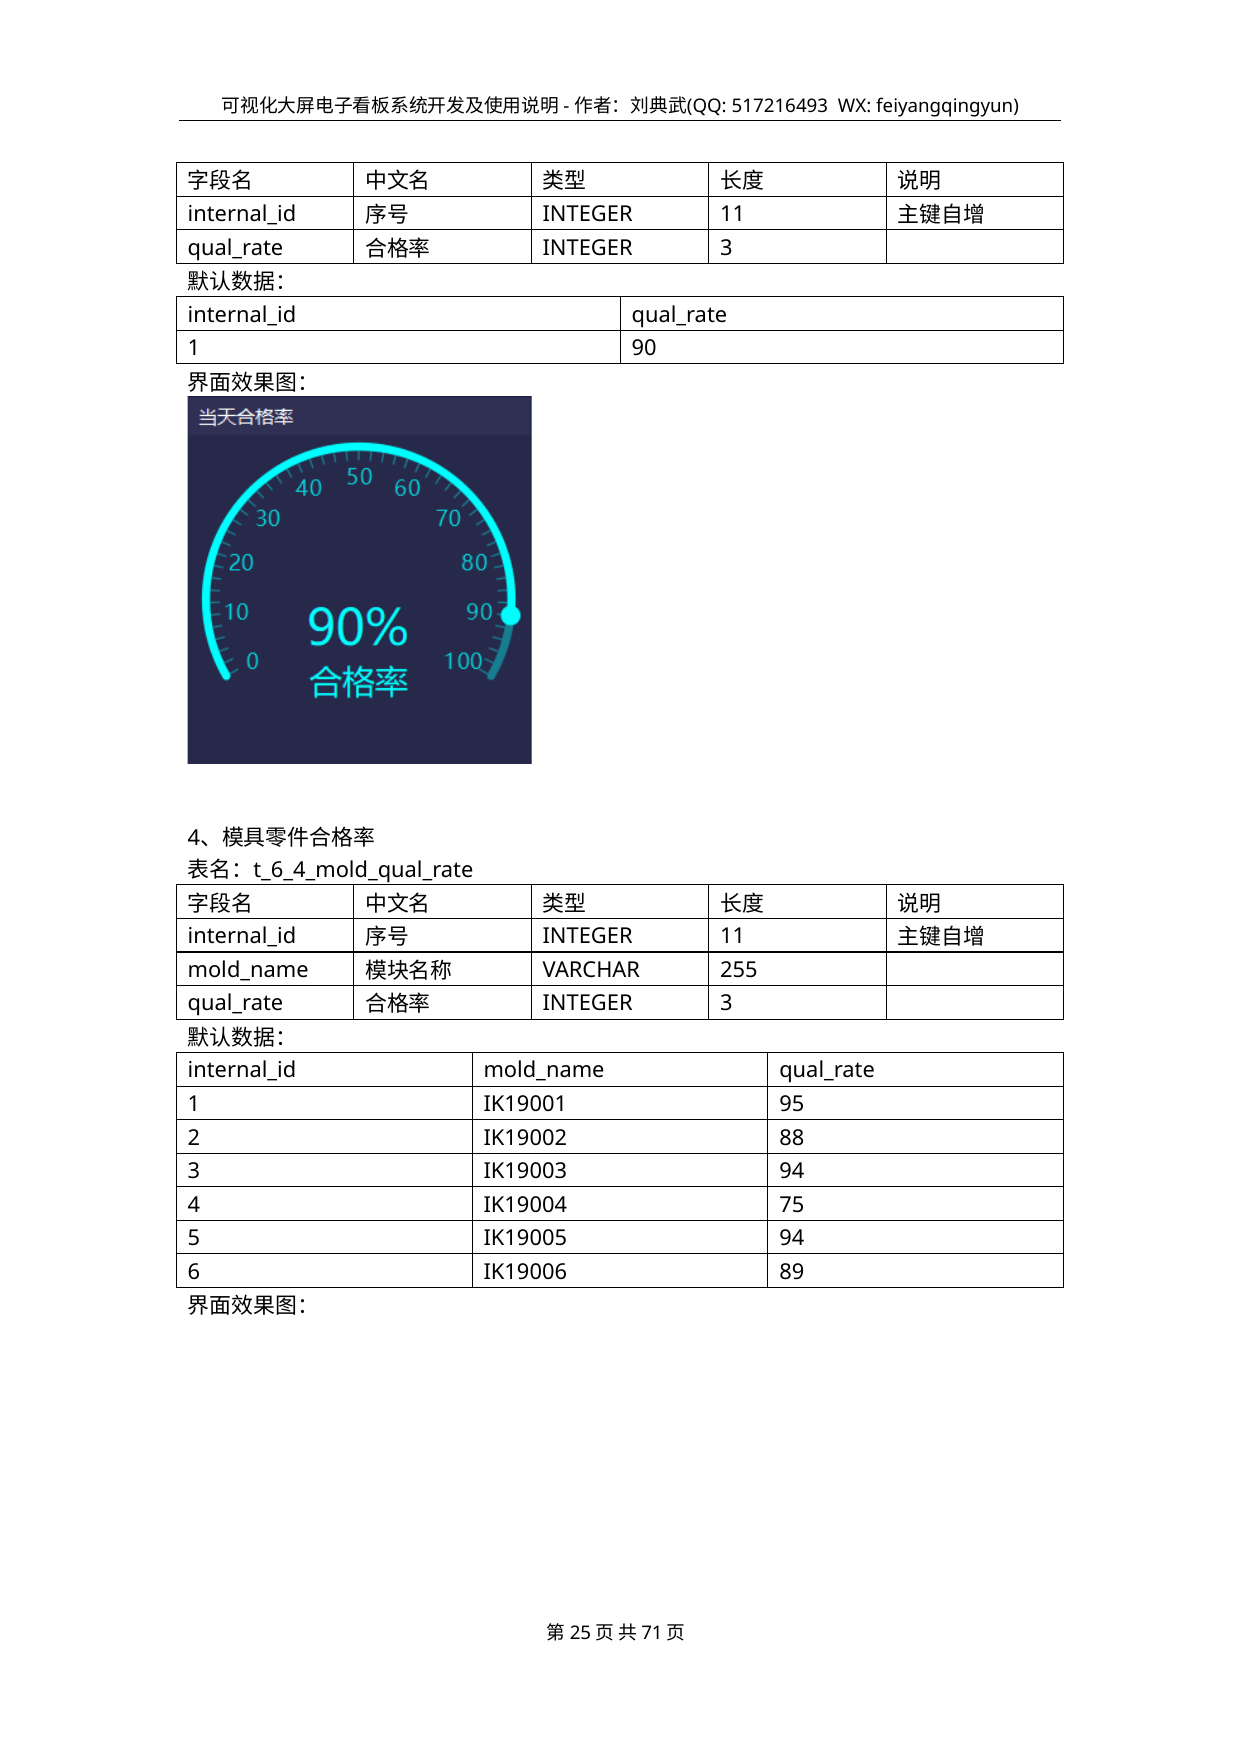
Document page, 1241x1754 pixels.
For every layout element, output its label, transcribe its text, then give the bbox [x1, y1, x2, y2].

table_header 类型 [532, 163, 708, 196]
text 默认数据： [187, 264, 1053, 296]
table_cell 3 [177, 1154, 472, 1186]
table_cell INTEGER [532, 230, 708, 263]
table_cell 90 [621, 331, 1063, 363]
table_header 长度 [709, 885, 886, 918]
table_cell 主键自增 [887, 197, 1063, 229]
table_header 长度 [709, 163, 886, 196]
table_cell mold_name [177, 953, 353, 985]
table_cell 4 [177, 1187, 472, 1220]
table_cell [887, 953, 1063, 985]
table_cell 序号 [354, 919, 531, 951]
picture [187, 396, 532, 764]
table_cell 11 [709, 919, 886, 951]
table_cell 5 [177, 1221, 472, 1253]
table_header qual_rate [768, 1053, 1063, 1086]
table_cell 序号 [354, 197, 531, 229]
table_cell 11 [709, 197, 886, 229]
table_cell 89 [768, 1254, 1063, 1287]
table_cell IK19001 [473, 1087, 767, 1119]
table_cell 合格率 [354, 986, 531, 1018]
table_cell 2 [177, 1120, 472, 1153]
table_cell 88 [768, 1120, 1063, 1153]
table_cell INTEGER [532, 986, 708, 1018]
table_cell internal_id [177, 919, 353, 951]
table_cell 255 [709, 953, 886, 985]
table_header qual_rate [621, 297, 1063, 330]
text 默认数据： [187, 1020, 1053, 1052]
table_cell 3 [709, 986, 886, 1018]
table_cell 95 [768, 1087, 1063, 1119]
table_cell qual_rate [177, 230, 353, 263]
table_cell IK19002 [473, 1120, 767, 1153]
table_cell internal_id [177, 197, 353, 229]
table_cell qual_rate [177, 986, 353, 1018]
table_header 说明 [887, 885, 1063, 918]
table_header 字段名 [177, 163, 353, 196]
table_cell INTEGER [532, 197, 708, 229]
text 表名：t_6_4_mold_qual_rate [187, 852, 1053, 884]
table_cell 94 [768, 1221, 1063, 1253]
table_cell 1 [177, 331, 620, 363]
text 界面效果图： [187, 364, 1053, 397]
table_cell INTEGER [532, 919, 708, 951]
table_cell [887, 986, 1063, 1018]
table_header 字段名 [177, 885, 353, 918]
table_cell 3 [709, 230, 886, 263]
table_cell IK19005 [473, 1221, 767, 1253]
table_header 中文名 [354, 885, 531, 918]
table_cell 合格率 [354, 230, 531, 263]
text 界面效果图： [187, 1288, 1053, 1320]
table_cell [887, 230, 1063, 263]
table_cell 75 [768, 1187, 1063, 1220]
table_cell IK19004 [473, 1187, 767, 1220]
table_header 中文名 [354, 163, 531, 196]
table_cell 1 [177, 1087, 472, 1119]
table_header internal_id [177, 297, 620, 330]
table_header mold_name [473, 1053, 767, 1086]
table_cell 模块名称 [354, 953, 531, 985]
table_header internal_id [177, 1053, 472, 1086]
table_cell IK19003 [473, 1154, 767, 1186]
table_header 类型 [532, 885, 708, 918]
table_cell 94 [768, 1154, 1063, 1186]
table_cell 6 [177, 1254, 472, 1287]
table_header 说明 [887, 163, 1063, 196]
table_cell IK19006 [473, 1254, 767, 1287]
table_cell 主键自增 [887, 919, 1063, 951]
table_cell VARCHAR [532, 953, 708, 985]
text 4、模具零件合格率 [187, 819, 1053, 852]
